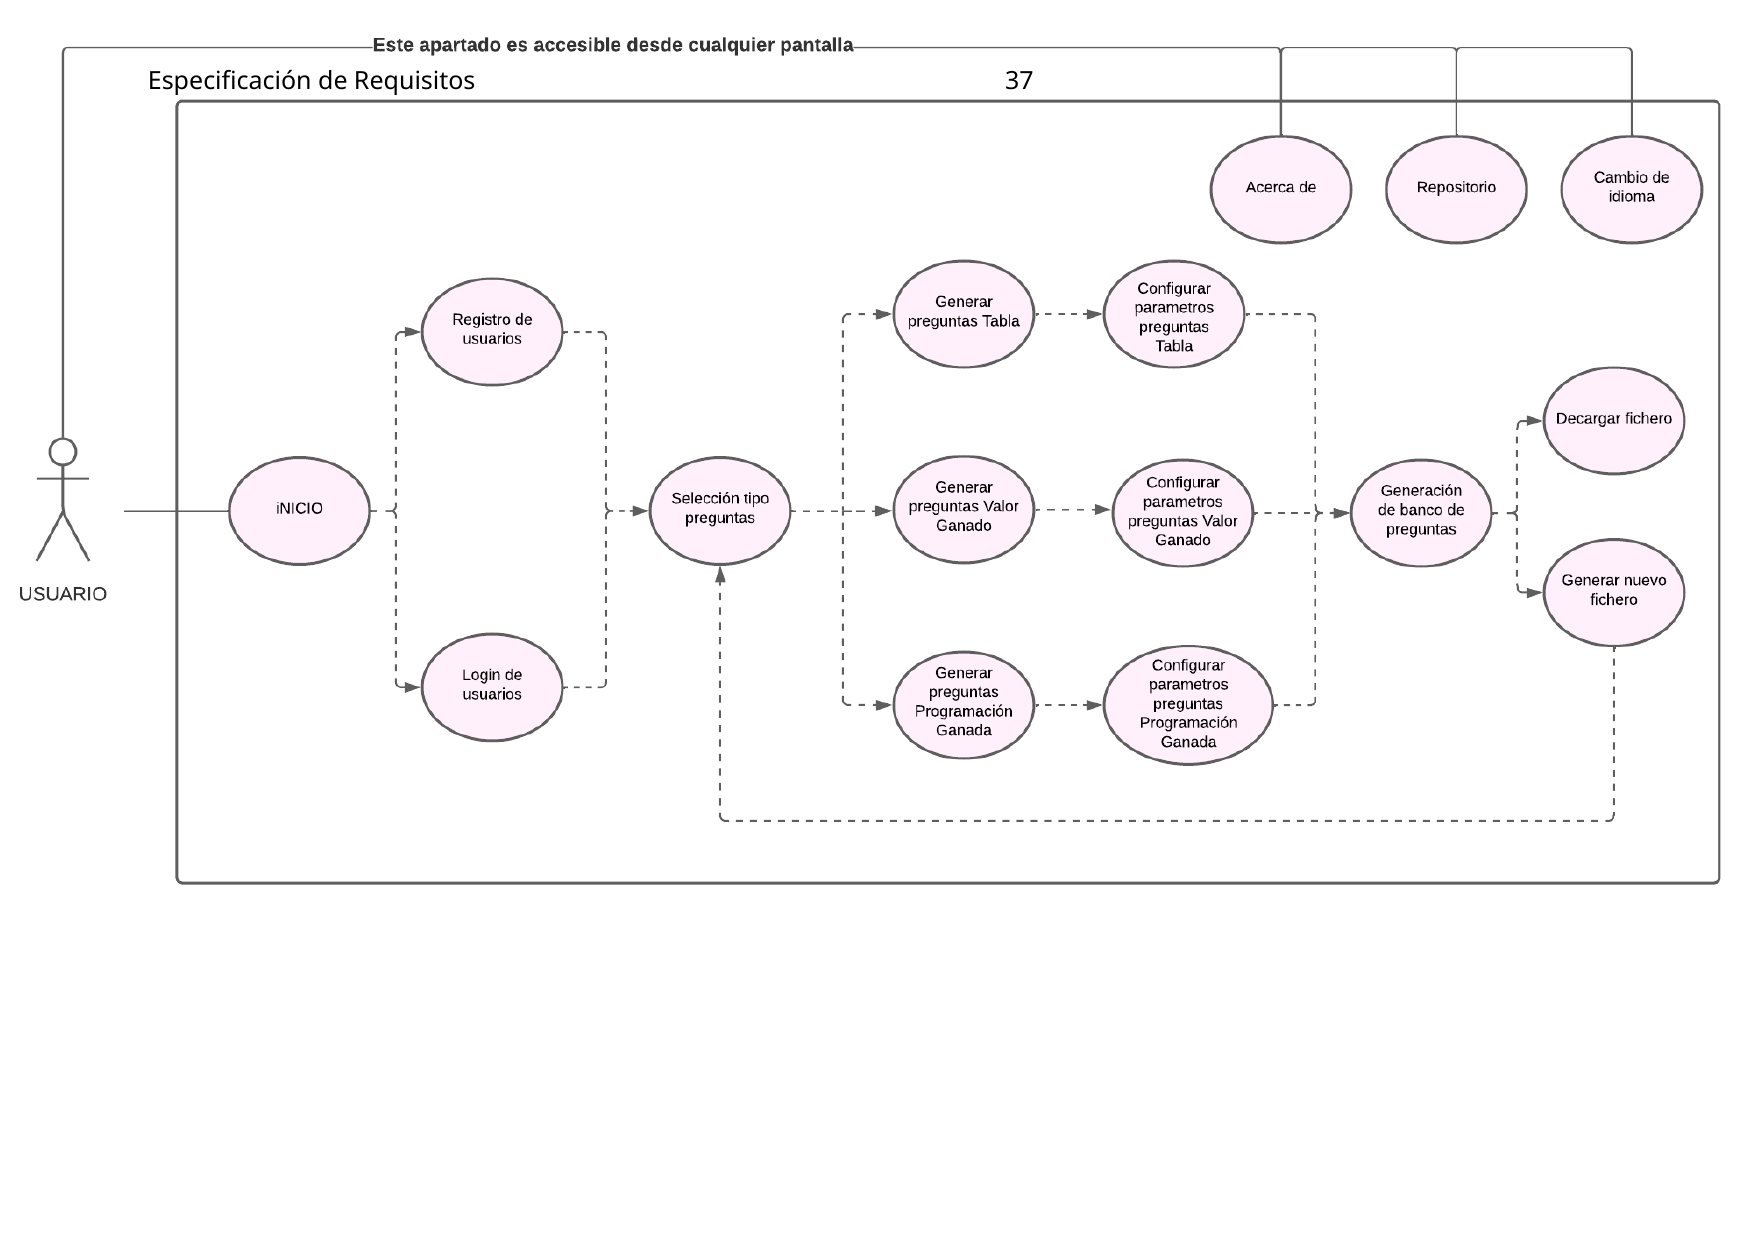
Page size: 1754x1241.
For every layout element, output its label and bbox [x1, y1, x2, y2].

picture [0, 0, 1754, 918]
